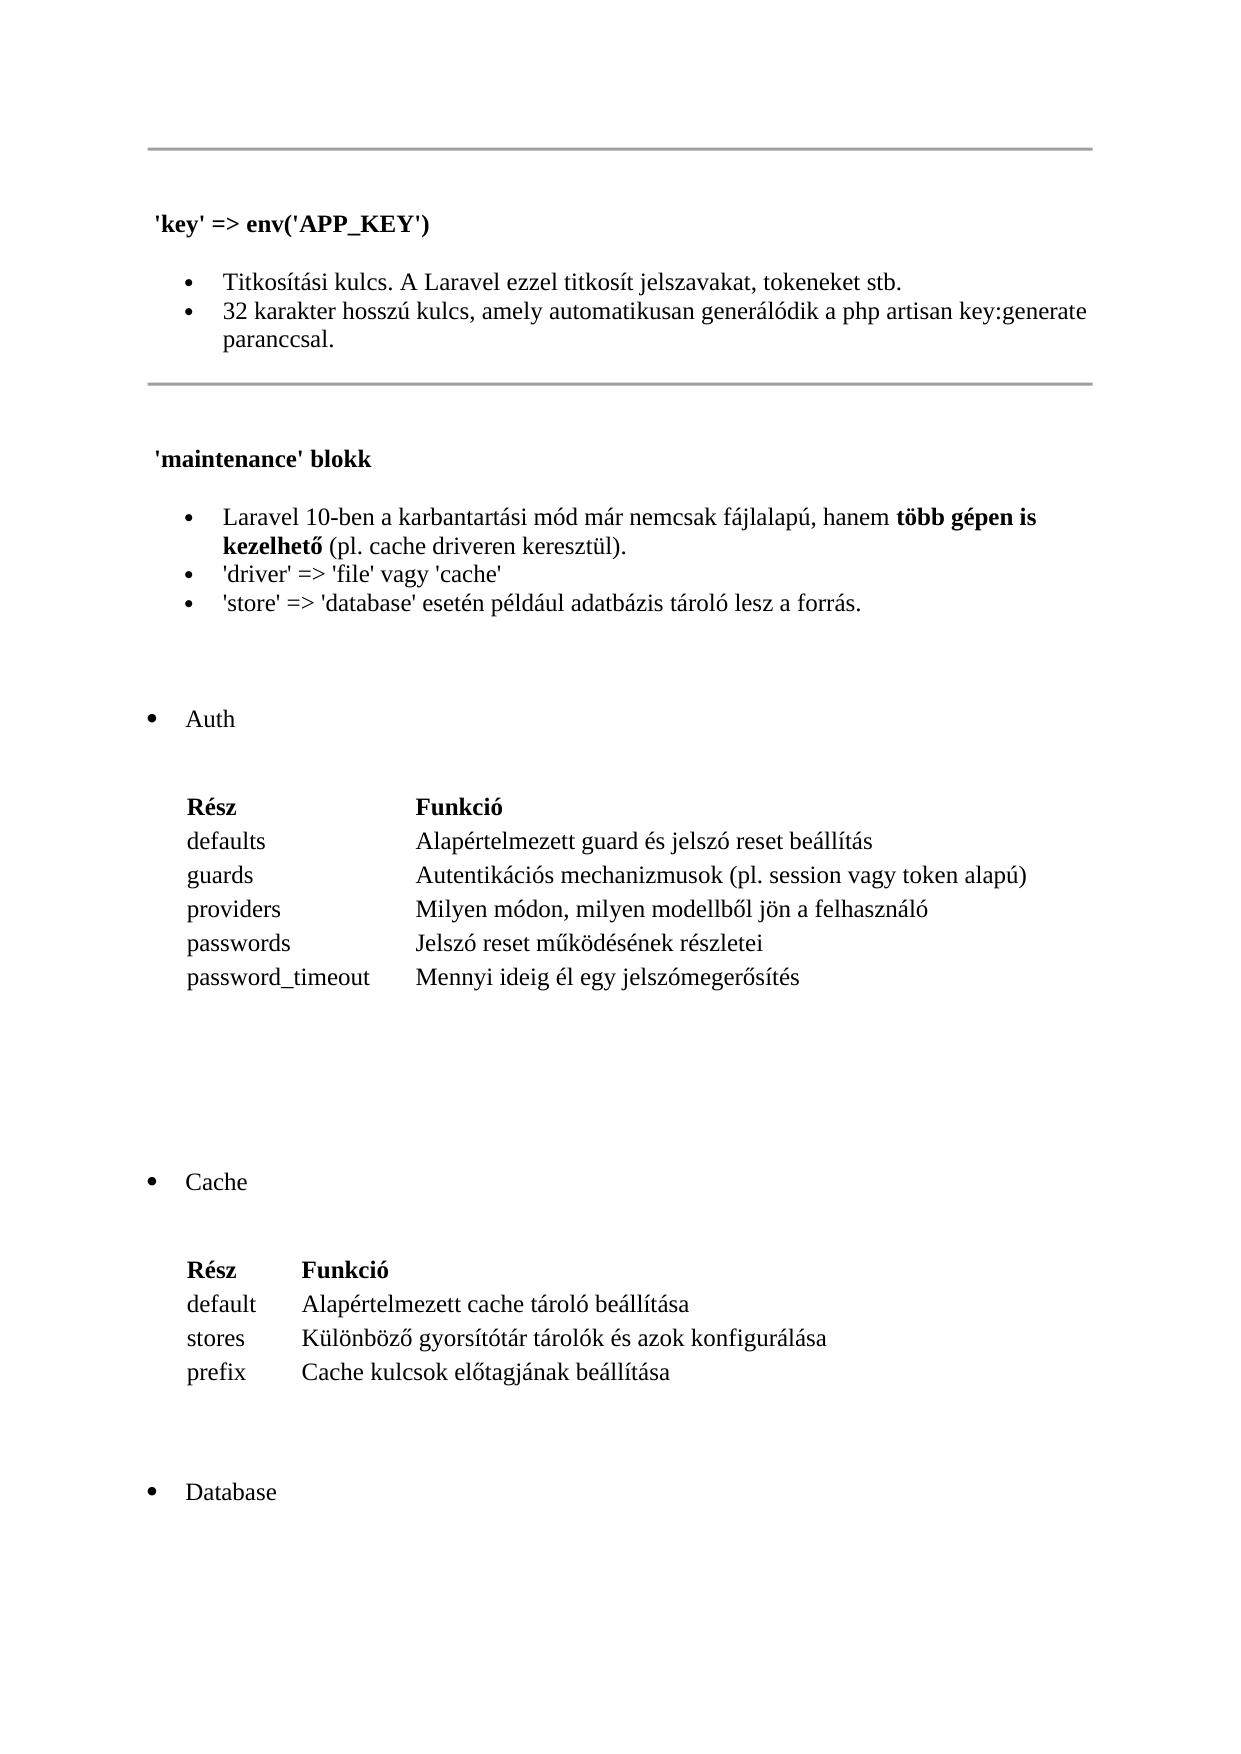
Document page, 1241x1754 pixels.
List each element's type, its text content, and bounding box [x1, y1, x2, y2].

table_cell Mennyi ideig él egy jelszómegerősítés [376, 961, 1033, 994]
list 'driver' => 'file' vagy 'cache' [185, 559, 1093, 588]
table_cell Autentikációs mechanizmusok (pl. session vagy token alapú) [376, 859, 1033, 893]
table_header Funkció [376, 791, 1033, 825]
list Laravel 10-ben a karbantartási mód már nemcsak fájlalapú, hanem több gépen is kezelhető (pl. cache driveren keresztül). [185, 502, 1093, 559]
table_cell stores [148, 1322, 262, 1356]
list Cache [148, 1167, 1093, 1196]
table_cell guards [148, 859, 376, 893]
text 'key' => env('APP_KEY') [148, 209, 1093, 238]
table_header Funkció [262, 1254, 833, 1288]
table_header Rész [148, 1254, 262, 1288]
table_cell passwords [148, 927, 376, 961]
table_cell default [148, 1288, 262, 1322]
table_cell prefix [148, 1356, 262, 1390]
table_cell password_timeout [148, 961, 376, 994]
table_cell defaults [148, 825, 376, 859]
table_cell Milyen módon, milyen modellből jön a felhasználó [376, 893, 1033, 927]
list Titkosítási kulcs. A Laravel ezzel titkosít jelszavakat, tokeneket stb. [185, 267, 1093, 296]
table_cell Alapértelmezett cache tároló beállítása [262, 1288, 833, 1322]
list Database [148, 1477, 1093, 1505]
table_cell Jelszó reset működésének részletei [376, 927, 1033, 961]
table_cell Cache kulcsok előtagjának beállítása [262, 1356, 833, 1390]
text 'maintenance' blokk [148, 444, 1093, 473]
list Auth [148, 704, 1093, 733]
list 32 karakter hosszú kulcs, amely automatikusan generálódik a php artisan key:generate paranccsal. [185, 296, 1093, 353]
list 'store' => 'database' esetén például adatbázis tároló lesz a forrás. [185, 588, 1093, 617]
table_cell Különböző gyorsítótár tárolók és azok konfigurálása [262, 1322, 833, 1356]
table_cell Alapértelmezett guard és jelszó reset beállítás [376, 825, 1033, 859]
table_header Rész [148, 791, 376, 825]
table_cell providers [148, 893, 376, 927]
